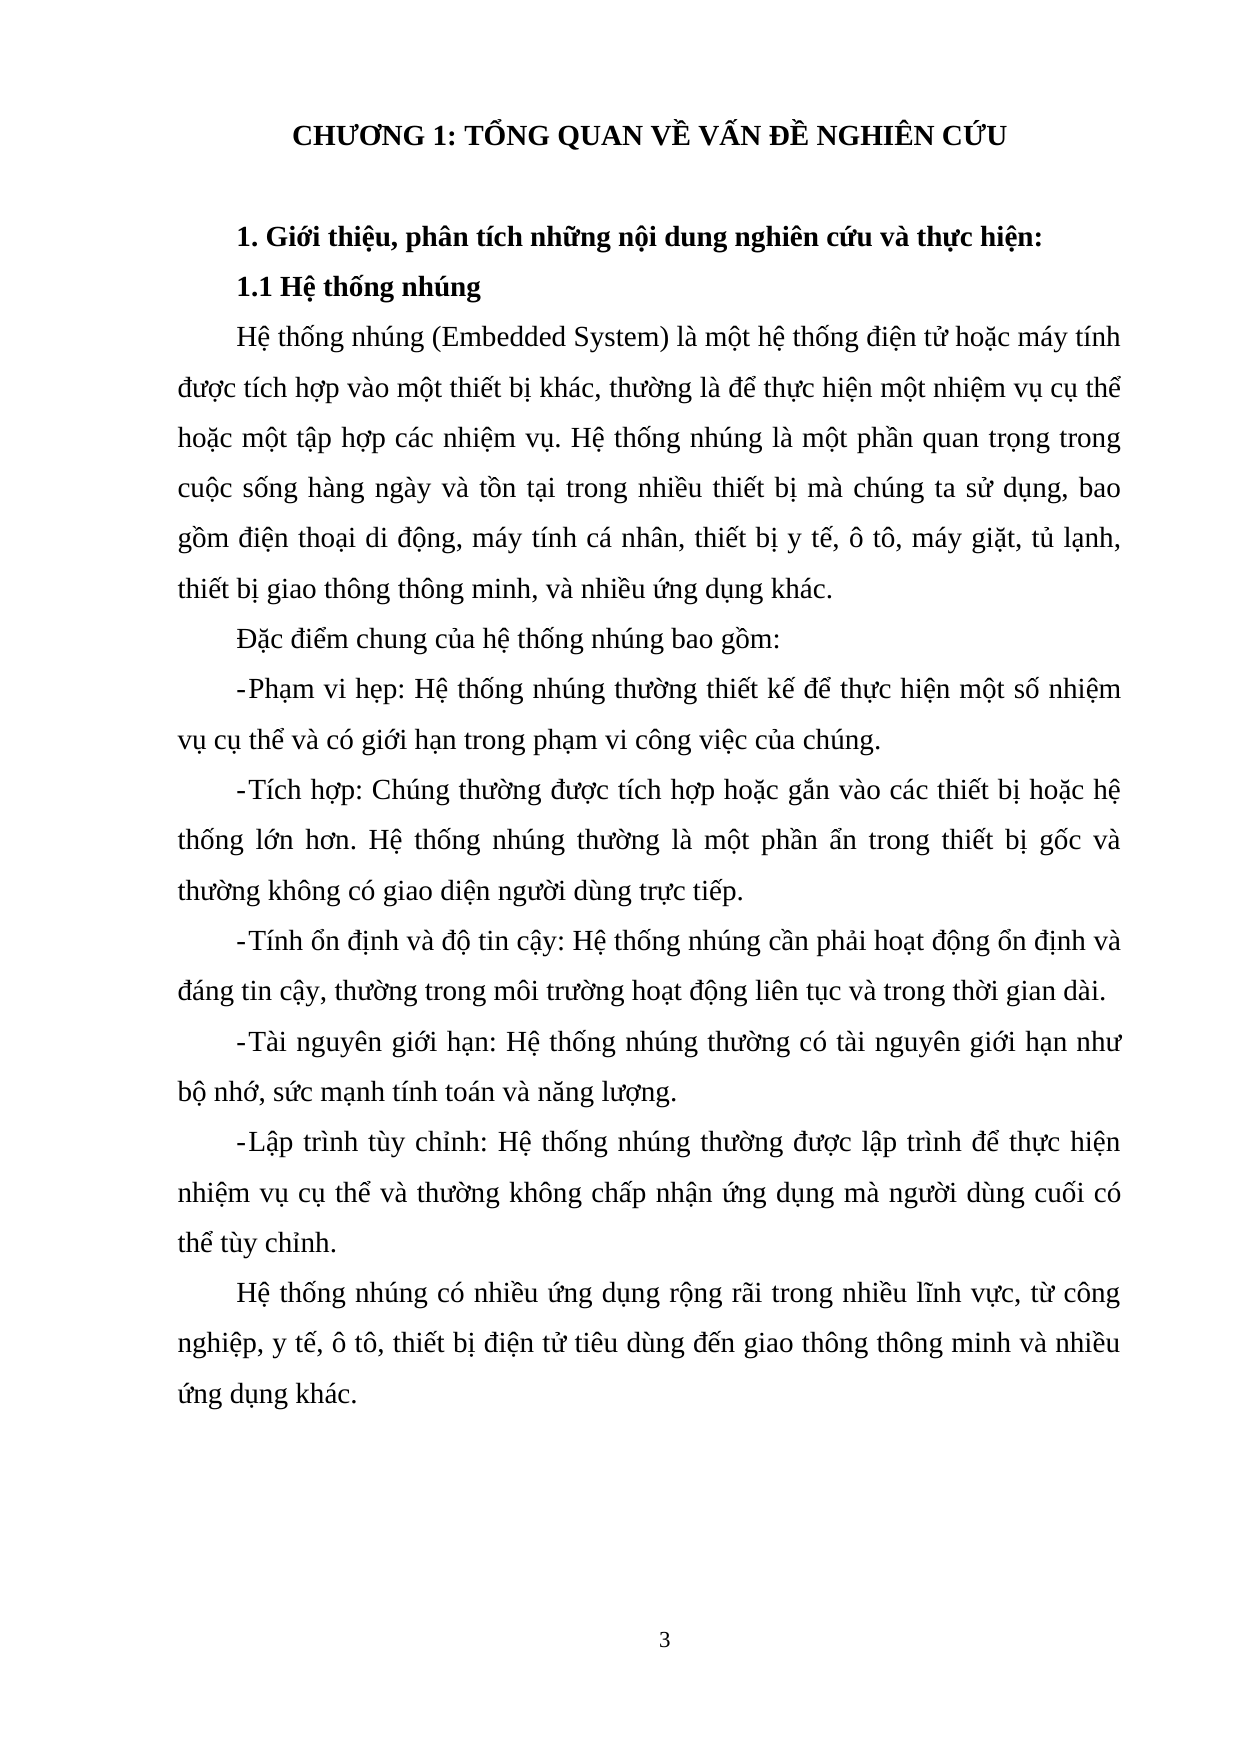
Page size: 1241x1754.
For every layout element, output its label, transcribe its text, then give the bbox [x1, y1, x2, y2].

list Phạm vi hẹp: Hệ thống nhúng thường thiết kế để thực hiện một số nhiệm vụ cụ thể và có giới hạn trong phạm vi công việc của chúng. [177, 672, 1122, 755]
list Tính ổn định và độ tin cậy: Hệ thống nhúng cần phải hoạt động ổn định và đáng tin cậy, thường trong môi trường hoạt động liên tục và trong thời gian dài. [177, 923, 1122, 1007]
list Lập trình tùy chỉnh: Hệ thống nhúng thường được lập trình để thực hiện nhiệm vụ cụ thể và thường không chấp nhận ứng dụng mà người dùng cuối có thể tùy chỉnh. [177, 1124, 1122, 1258]
list Tài nguyên giới hạn: Hệ thống nhúng thường có tài nguyên giới hạn như bộ nhớ, sức mạnh tính toán và năng lượng. [177, 1024, 1122, 1108]
list Tích hợp: Chúng thường được tích hợp hoặc gắn vào các thiết bị hoặc hệ thống lớn hơn. Hệ thống nhúng thường là một phần ẩn trong thiết bị gốc và thường không có giao diện người dùng trực tiếp. [177, 772, 1122, 906]
subtitle 1.1 Hệ thống nhúng [177, 269, 1122, 303]
text Hệ thống nhúng (Embedded System) là một hệ thống điện tử hoặc máy tính được tích hợp vào một thiết bị khác, thường là để thực hiện một nhiệm vụ cụ thể hoặc một tập hợp các nhiệm vụ. Hệ thống nhúng là một phần quan trọng trong cuộc sống hàng ngày và tồn tại trong nhiều thiết bị mà chúng ta sử dụng, bao gồm điện thoại di động, máy tính cá nhân, thiết bị y tế, ô tô, máy giặt, tủ lạnh, thiết bị giao thông thông minh, và nhiều ứng dụng khác. [177, 319, 1122, 604]
text Đặc điểm chung của hệ thống nhúng bao gồm: [177, 621, 1122, 655]
subtitle CHƯƠNG 1: TỔNG QUAN VỀ VẤN ĐỀ NGHIÊN CỨU [177, 118, 1122, 152]
subtitle 1. Giới thiệu, phân tích những nội dung nghiên cứu và thực hiện: [177, 219, 1122, 252]
text Hệ thống nhúng có nhiều ứng dụng rộng rãi trong nhiều lĩnh vực, từ công nghiệp, y tế, ô tô, thiết bị điện tử tiêu dùng đến giao thông thông minh và nhiều ứng dụng khác. [177, 1275, 1122, 1409]
